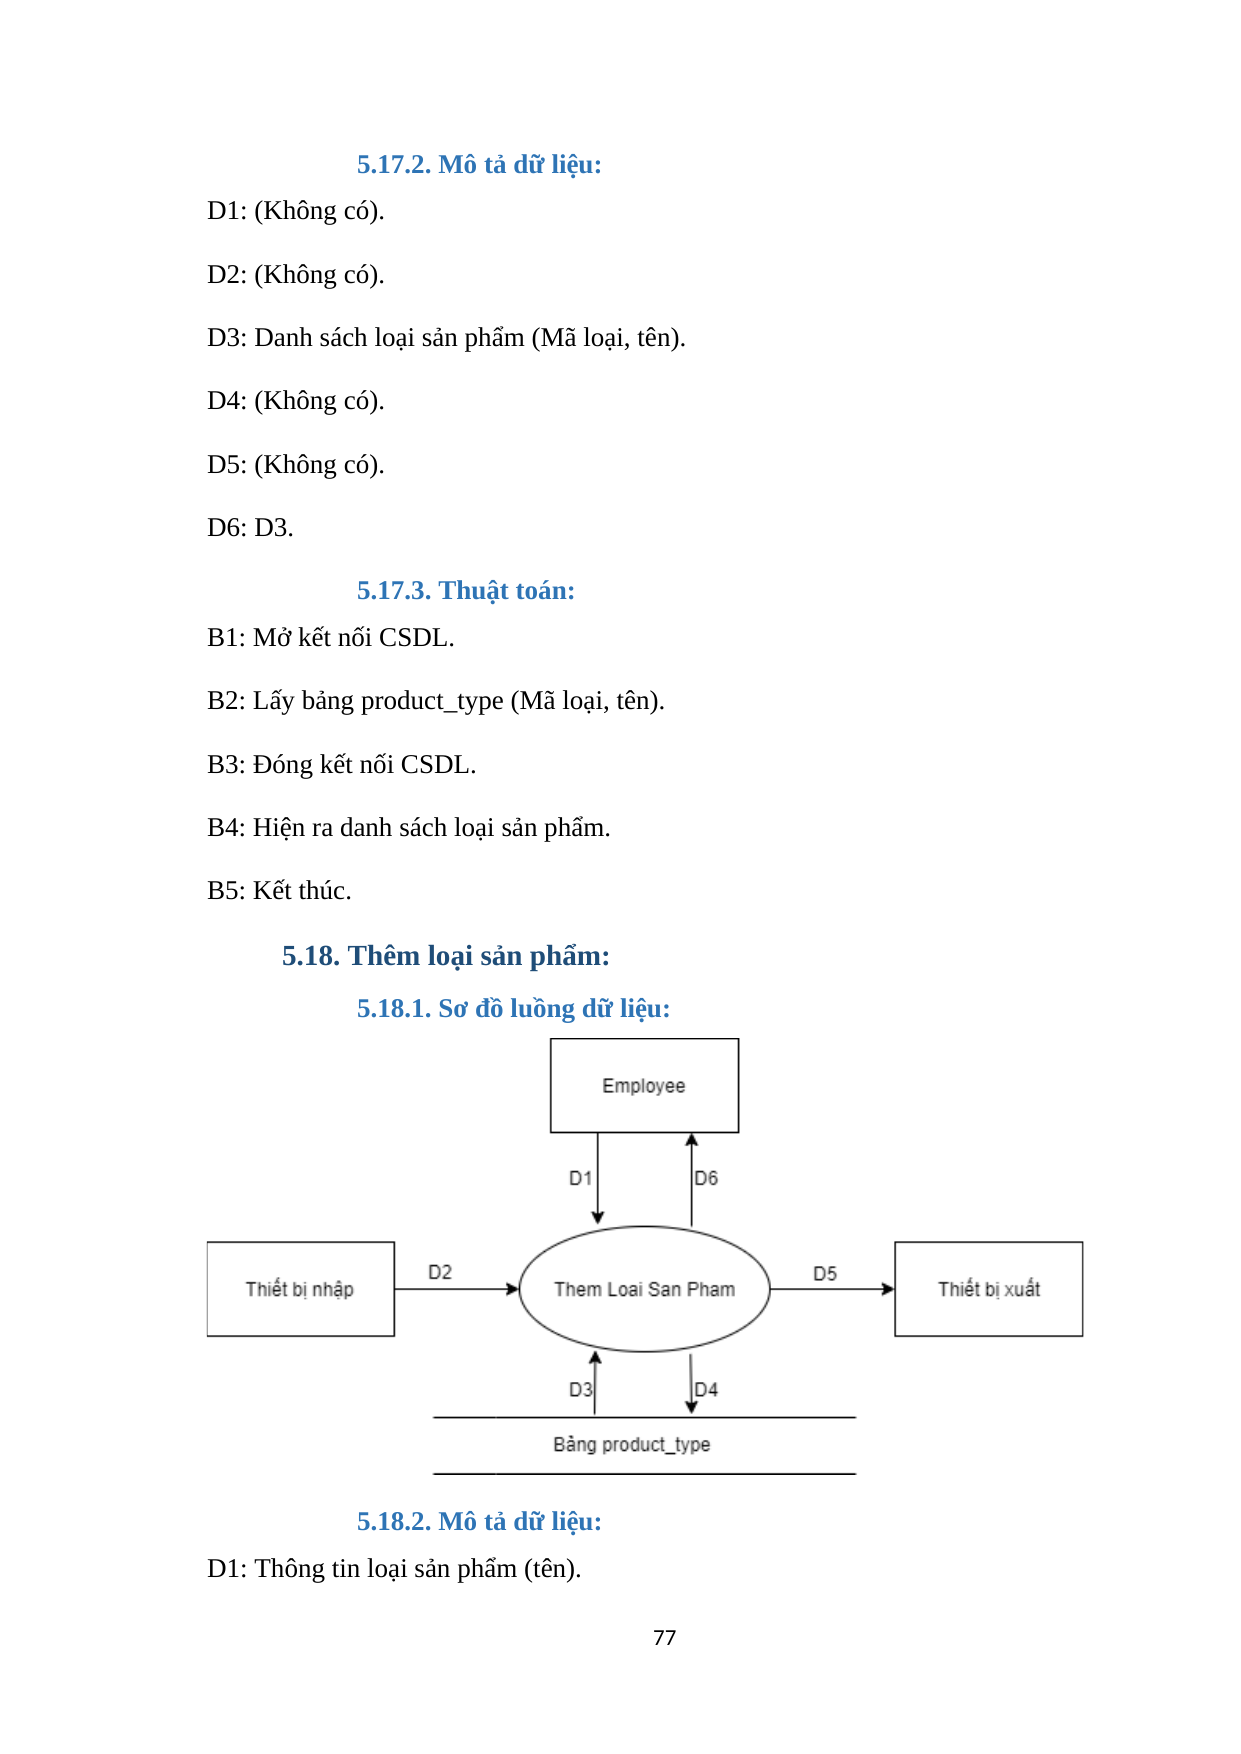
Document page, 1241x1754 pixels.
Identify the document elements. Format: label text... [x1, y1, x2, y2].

subtitle 5.18.2. Mô tả dữ liệu: [282, 1505, 1122, 1537]
subtitle 5.18. Thêm loại sản phẩm: [207, 938, 1122, 971]
subtitle 5.17.2. Mô tả dữ liệu: [282, 148, 1122, 179]
text D3: Danh sách loại sản phẩm (Mã loại, tên). [207, 321, 1122, 352]
text B3: Đóng kết nối CSDL. [207, 748, 1122, 779]
subtitle 5.18.1. Sơ đồ luồng dữ liệu: [282, 992, 1122, 1023]
text D2: (Không có). [207, 258, 1122, 289]
text D1: Thông tin loại sản phẩm (tên). [207, 1552, 1122, 1583]
text B2: Lấy bảng product_type (Mã loại, tên). [207, 684, 1122, 716]
text B5: Kết thúc. [207, 874, 1122, 906]
picture [206, 1038, 1084, 1475]
text D6: D3. [207, 511, 1122, 542]
text D5: (Không có). [207, 448, 1122, 479]
text B4: Hiện ra danh sách loại sản phẩm. [207, 811, 1122, 842]
text D4: (Không có). [207, 384, 1122, 416]
text D1: (Không có). [207, 194, 1122, 226]
subtitle 5.17.3. Thuật toán: [282, 574, 1122, 606]
text B1: Mở kết nối CSDL. [207, 621, 1122, 652]
